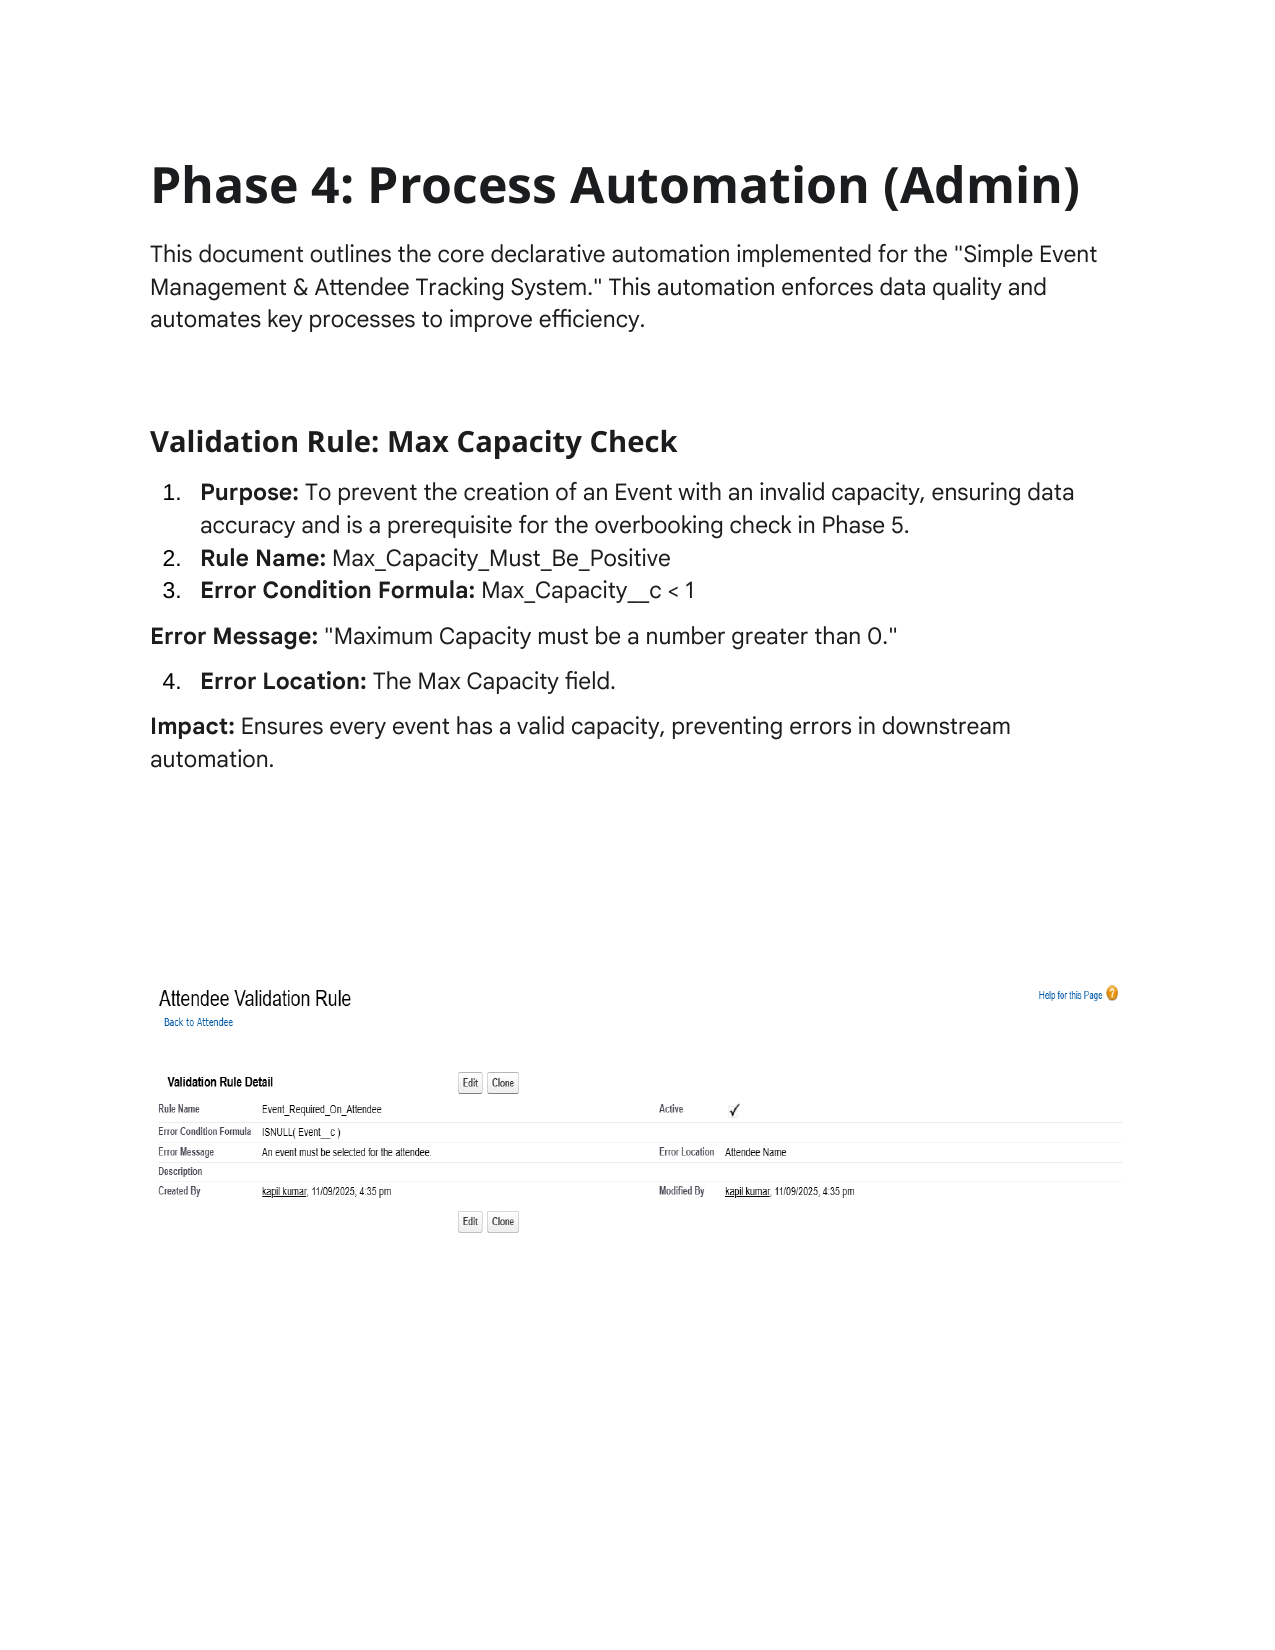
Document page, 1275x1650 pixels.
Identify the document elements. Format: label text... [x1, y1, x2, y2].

text Error Message: "Maximum Capacity must be a number greater than 0." [150, 622, 1125, 651]
text This document outlines the core declarative automation implemented for the "Simple Event Management & Attendee Tracking System." This automation enforces data quality and automates key processes to improve efficiency. [150, 240, 1125, 334]
subtitle Phase 4: Process Automation (Admin) [150, 150, 1125, 218]
picture [150, 970, 1125, 1444]
list Purpose: To prevent the creation of an Event with an invalid capacity, ensuring data accuracy and is a prerequisite for the overbooking check in Phase 5. [162, 479, 1125, 540]
list Error Condition Formula: Max_Capacity__c < 1 [162, 577, 1125, 606]
subtitle Validation Rule: Max Capacity Check [150, 421, 1125, 461]
text Impact: Ensures every event has a valid capacity, preventing errors in downstream automation. [150, 712, 1125, 774]
list Error Location: The Max Capacity field. [162, 667, 1125, 696]
list Rule Name: Max_Capacity_Must_Be_Positive [162, 544, 1125, 573]
